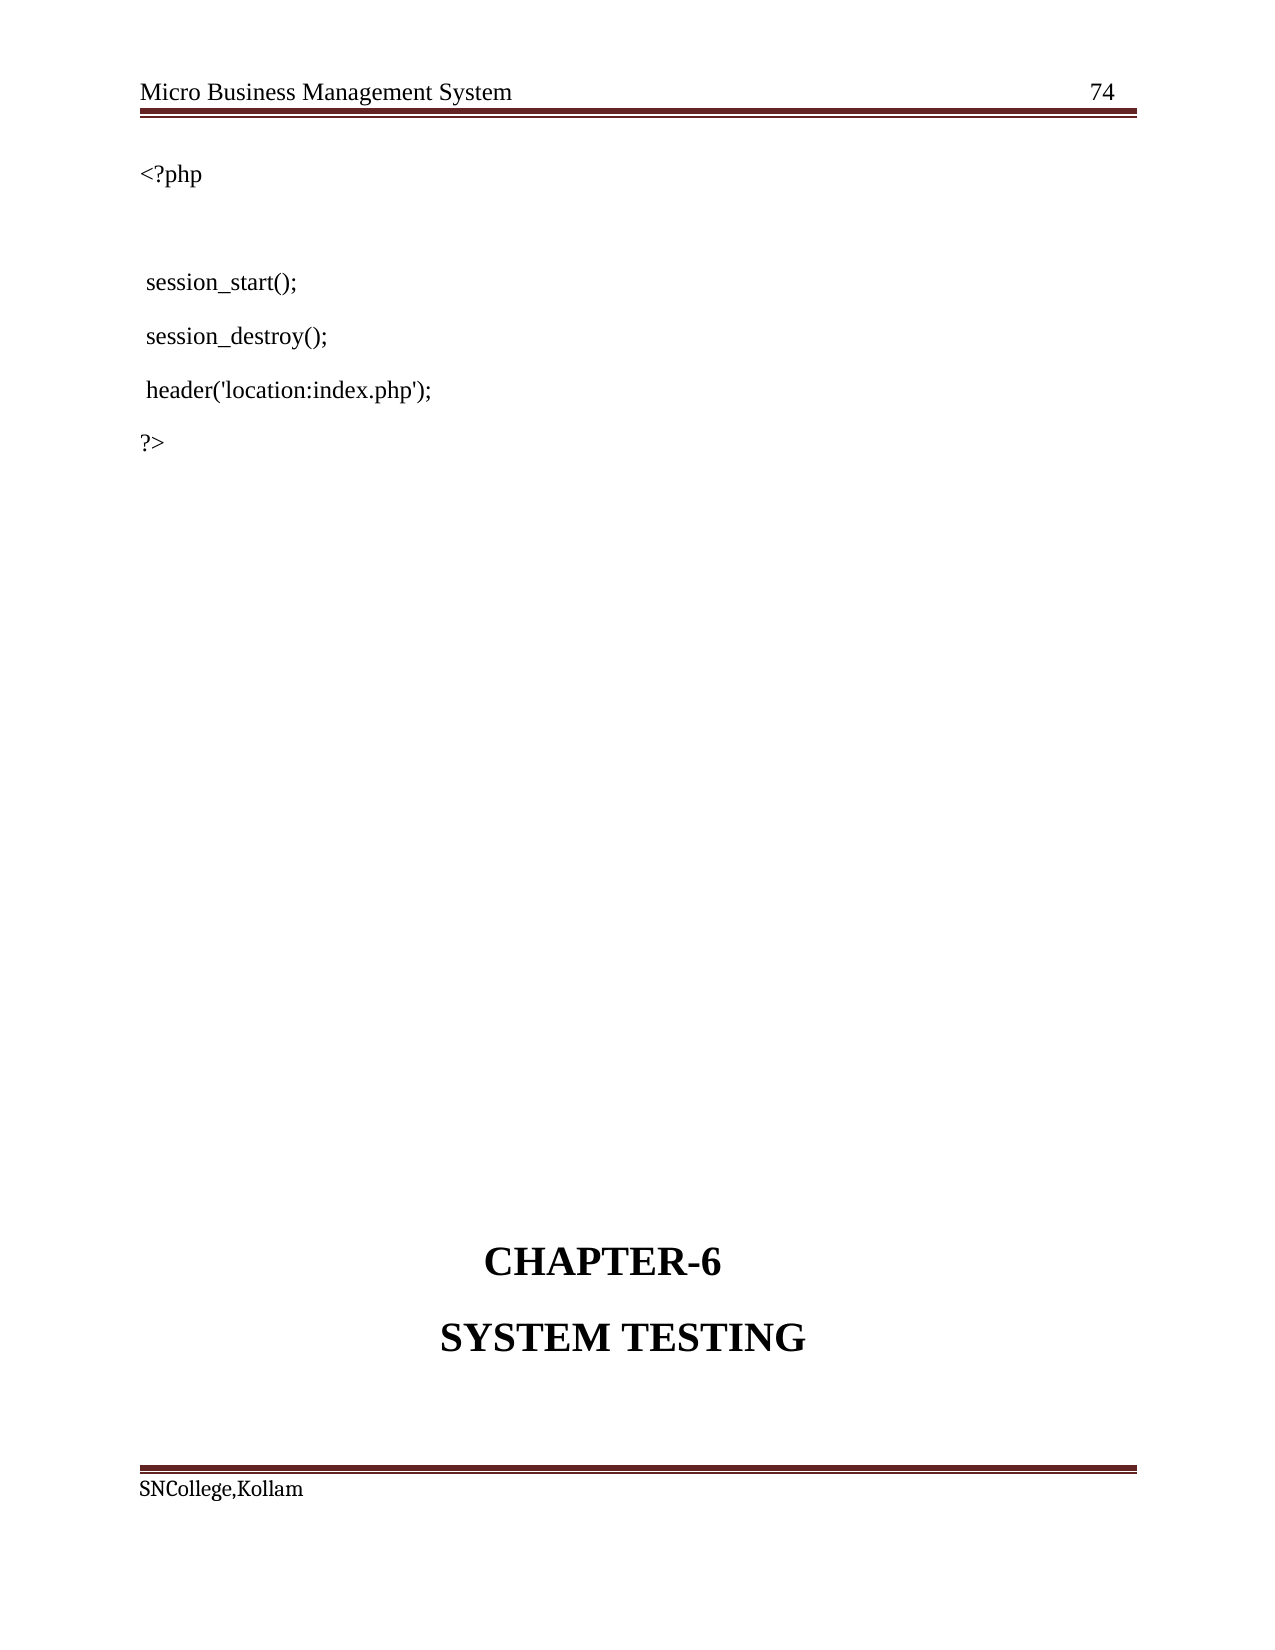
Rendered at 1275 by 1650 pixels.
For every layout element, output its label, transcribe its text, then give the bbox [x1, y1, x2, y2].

text ?> [139, 428, 1137, 457]
text CHAPTER-6 [139, 1236, 1137, 1284]
text session_destroy(); [139, 321, 1137, 349]
text header('location:index.php'); [139, 375, 1137, 403]
text SYSTEM TESTING [364, 1312, 1137, 1360]
text <?php [139, 159, 1137, 188]
text session_start(); [139, 267, 1137, 296]
